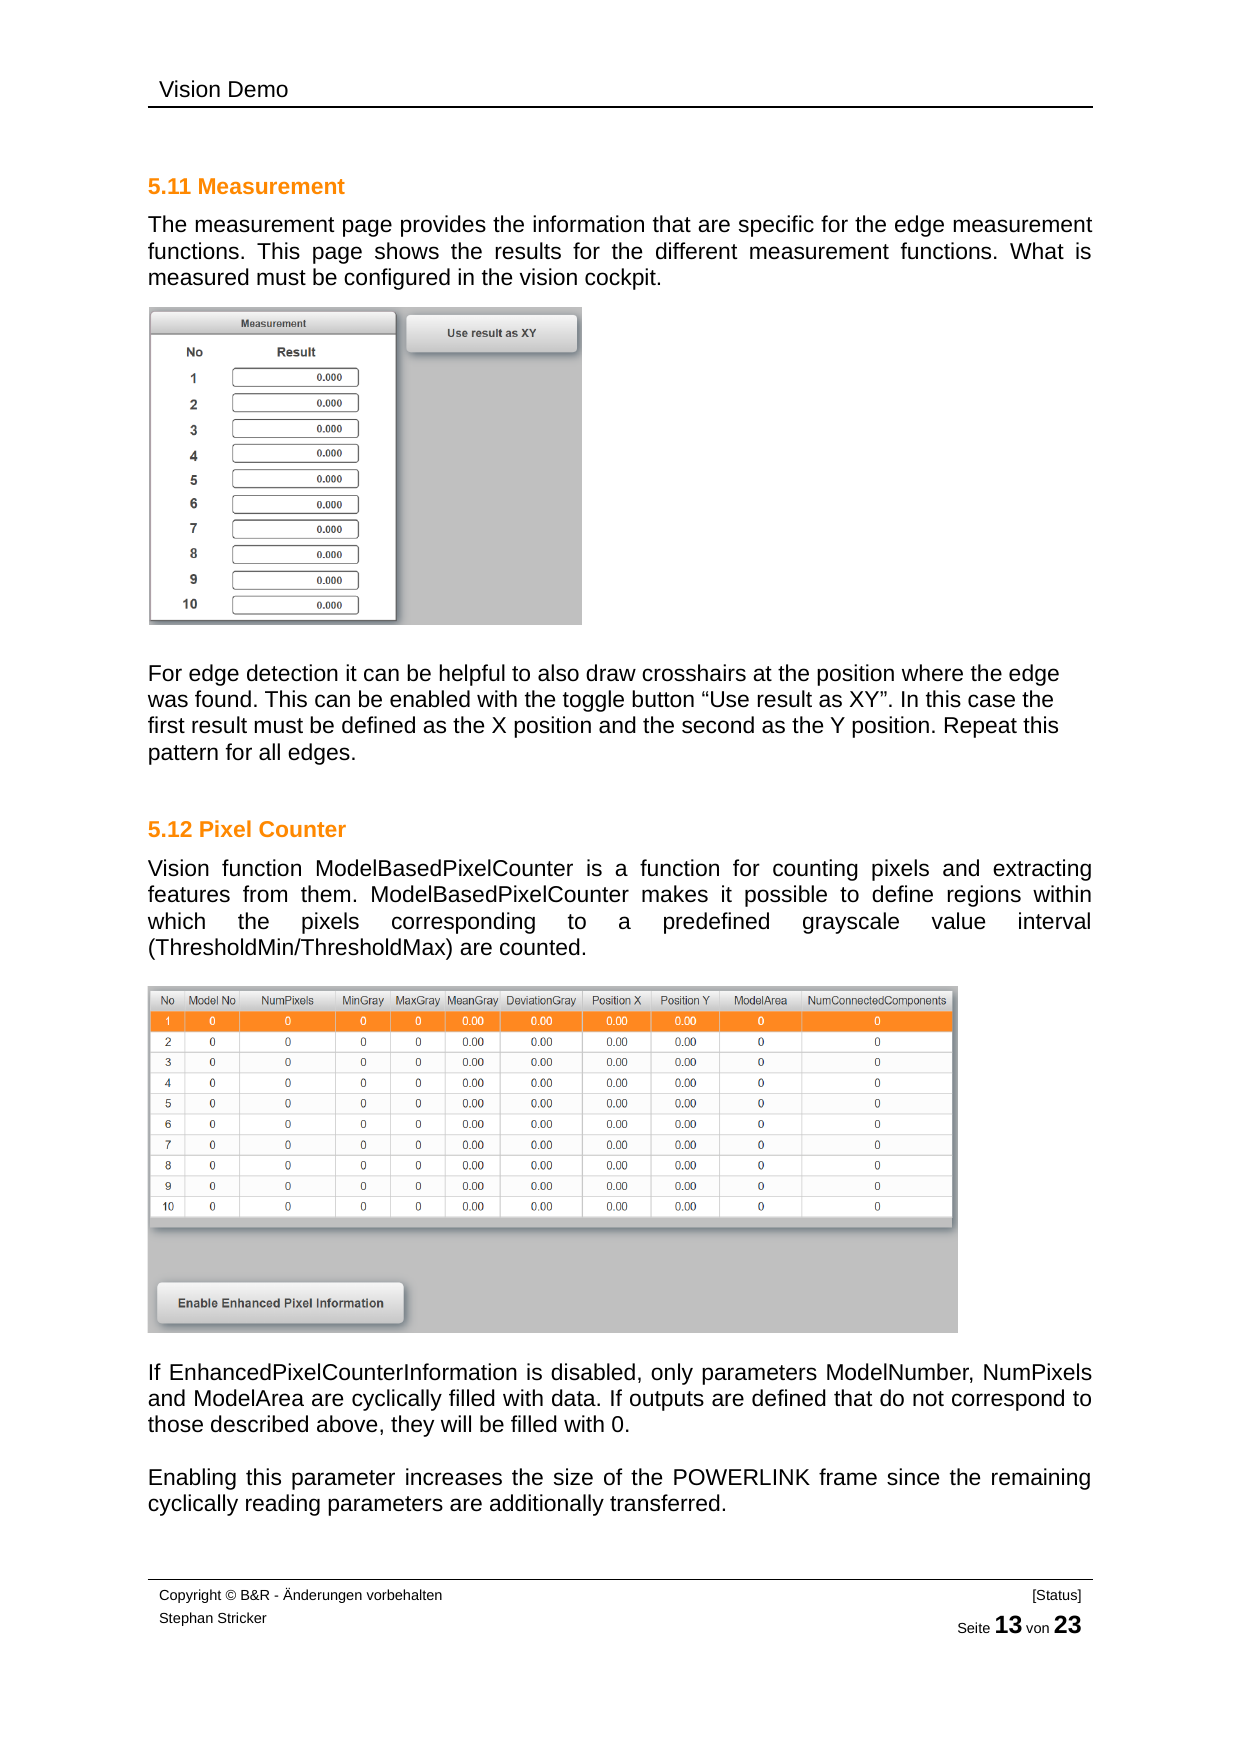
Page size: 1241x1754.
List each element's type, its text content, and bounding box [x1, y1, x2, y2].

text If EnhancedPixelCounterInformation is disabled, only parameters ModelNumber, NumPixels and ModelArea are cyclically filled with data. If outputs are defined that do not correspond to those described above, they will be filled with 0. [148, 1359, 1093, 1438]
text Vision function ModelBasedPixelCounter is a function for counting pixels and extracting features from them. ModelBasedPixelCounter makes it possible to define regions within which the pixels corresponding to a predefined grayscale value interval (ThresholdMin/ThresholdMax) are counted. [148, 855, 1093, 961]
subtitle Pixel Counter [148, 816, 1093, 843]
text The measurement page provides the information that are specific for the edge measurement functions. This page shows the results for the different measurement functions. What is measured must be configured in the vision cockpit. [148, 211, 1093, 291]
text Enabling this parameter increases the size of the POWERLINK frame since the remaining cyclically reading parameters are additionally transferred. [148, 1464, 1093, 1517]
picture [147, 986, 958, 1333]
picture [147, 307, 582, 623]
subtitle Measurement [148, 173, 1093, 199]
text For edge detection it can be helpful to also draw crosshairs at the position where the edge was found. This can be enabled with the toggle button “Use result as XY”. In this case the first result must be defined as the X position and the second as the Y position. Repeat this pattern for all edges. [148, 659, 1093, 765]
